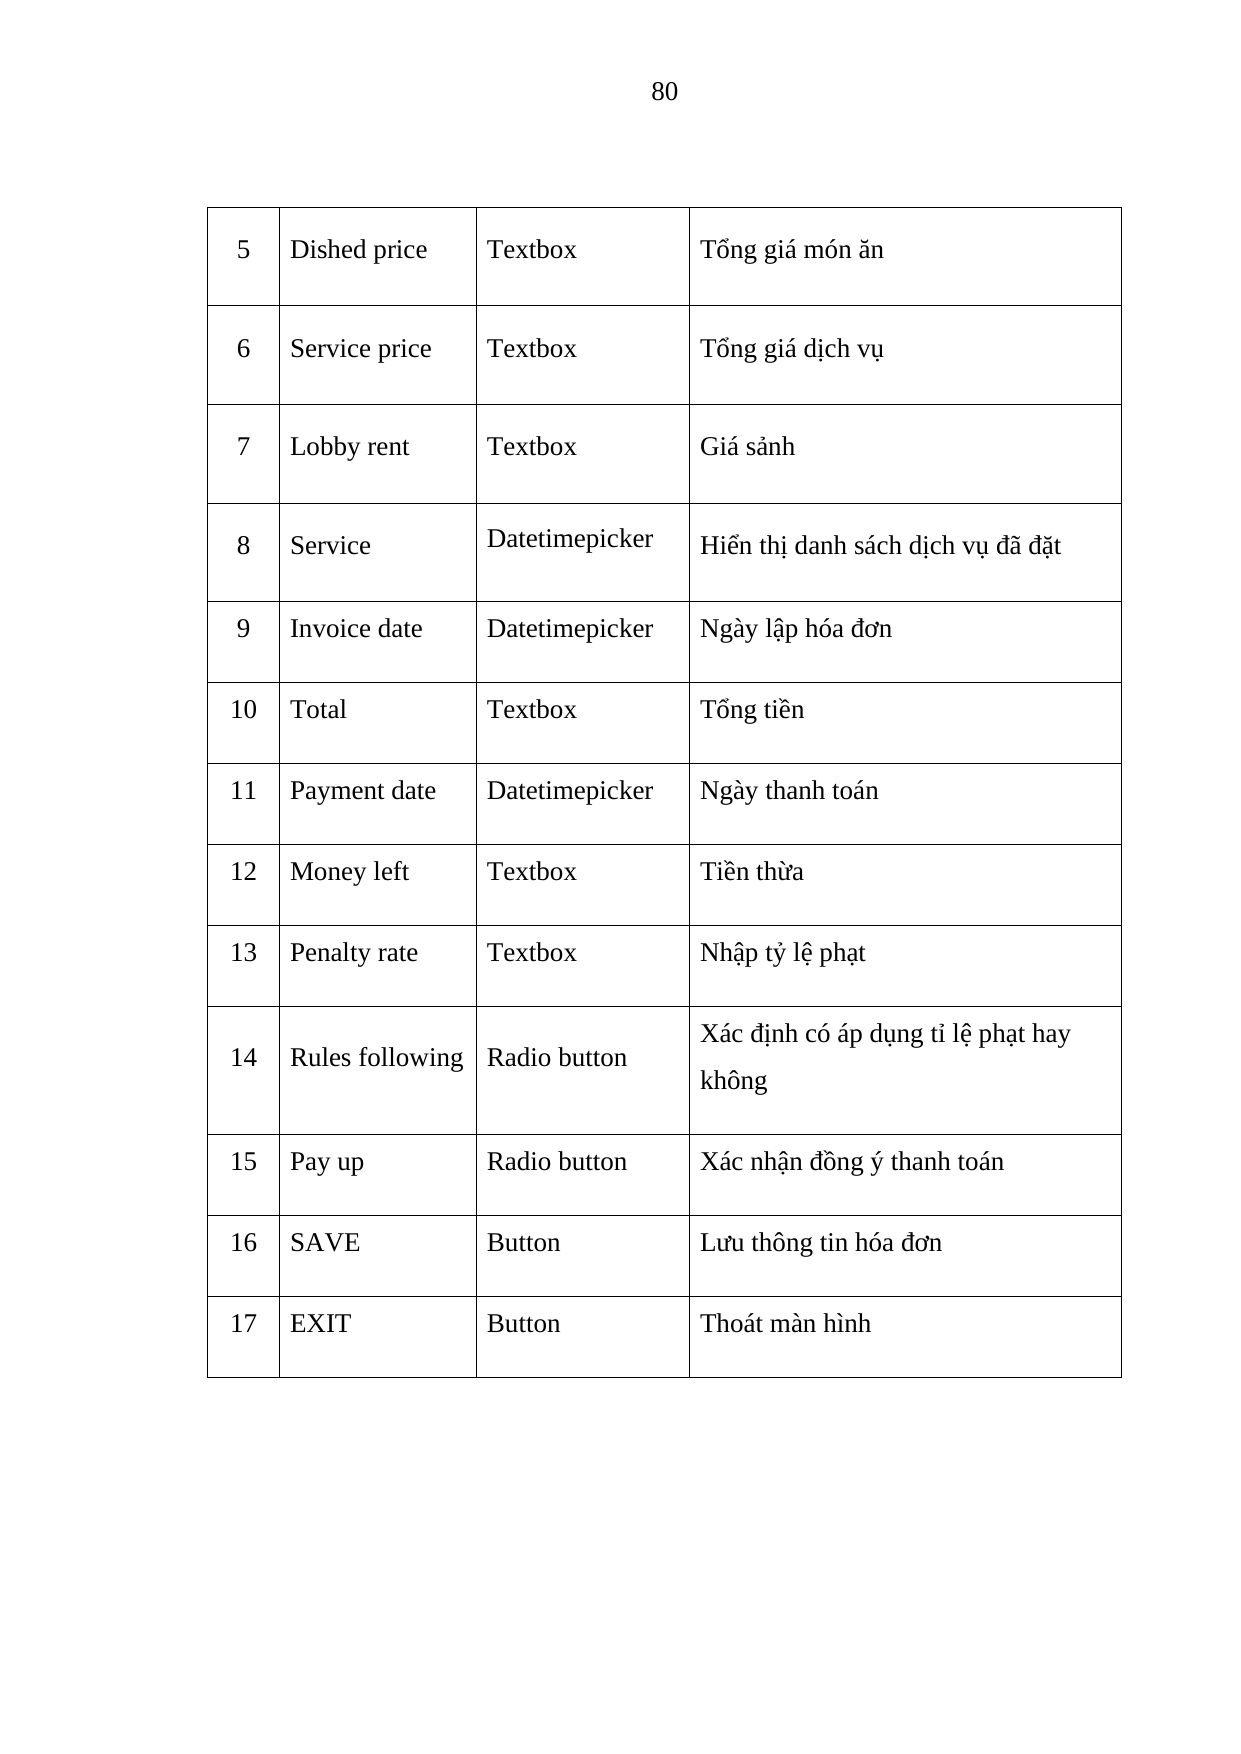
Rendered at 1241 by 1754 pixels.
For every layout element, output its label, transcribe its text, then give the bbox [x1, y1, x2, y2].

table_cell 17 [208, 1297, 279, 1377]
table_cell Radio button [477, 1007, 689, 1134]
table_cell Datetimepicker [477, 504, 689, 601]
table_cell Money left [280, 845, 476, 925]
table_cell Tổng giá dịch vụ [690, 306, 1121, 404]
table_cell Ngày lập hóa đơn [690, 602, 1121, 682]
table_cell Textbox [477, 926, 689, 1006]
table_cell Lobby rent [280, 405, 476, 502]
table_cell SAVE [280, 1216, 476, 1296]
table_cell 6 [208, 306, 279, 404]
table_cell Lưu thông tin hóa đơn [690, 1216, 1121, 1296]
table_cell 11 [208, 764, 279, 844]
table_cell 5 [208, 208, 279, 305]
table_cell Datetimepicker [477, 764, 689, 844]
table_cell Nhập tỷ lệ phạt [690, 926, 1121, 1006]
table_cell Button [477, 1297, 689, 1377]
table_cell Invoice date [280, 602, 476, 682]
table_cell 10 [208, 683, 279, 763]
table_cell 9 [208, 602, 279, 682]
table_cell Textbox [477, 306, 689, 404]
table_cell Radio button [477, 1135, 689, 1215]
table_cell Penalty rate [280, 926, 476, 1006]
table_cell Tiền thừa [690, 845, 1121, 925]
table_cell Rules following [280, 1007, 476, 1134]
table_cell Hiển thị danh sách dịch vụ đã đặt [690, 504, 1121, 601]
table_cell 16 [208, 1216, 279, 1296]
table_cell Textbox [477, 845, 689, 925]
table_cell Tổng tiền [690, 683, 1121, 763]
table_cell 14 [208, 1007, 279, 1134]
table_cell Datetimepicker [477, 602, 689, 682]
table_cell Service [280, 504, 476, 601]
table_cell Service price [280, 306, 476, 404]
table_cell Xác nhận đồng ý thanh toán [690, 1135, 1121, 1215]
table_cell Total [280, 683, 476, 763]
table_cell Xác định có áp dụng tỉ lệ phạt hay không [690, 1007, 1121, 1134]
table_cell Giá sảnh [690, 405, 1121, 502]
table_cell Payment date [280, 764, 476, 844]
table_cell Pay up [280, 1135, 476, 1215]
table_cell 8 [208, 504, 279, 601]
table_cell Textbox [477, 683, 689, 763]
table_cell Textbox [477, 405, 689, 502]
table_cell 15 [208, 1135, 279, 1215]
table_cell 13 [208, 926, 279, 1006]
table_cell Dished price [280, 208, 476, 305]
table_cell Tổng giá món ăn [690, 208, 1121, 305]
table_cell Ngày thanh toán [690, 764, 1121, 844]
table_cell 12 [208, 845, 279, 925]
table_cell Button [477, 1216, 689, 1296]
table_cell 7 [208, 405, 279, 502]
table_cell Thoát màn hình [690, 1297, 1121, 1377]
table_cell EXIT [280, 1297, 476, 1377]
table_cell Textbox [477, 208, 689, 305]
